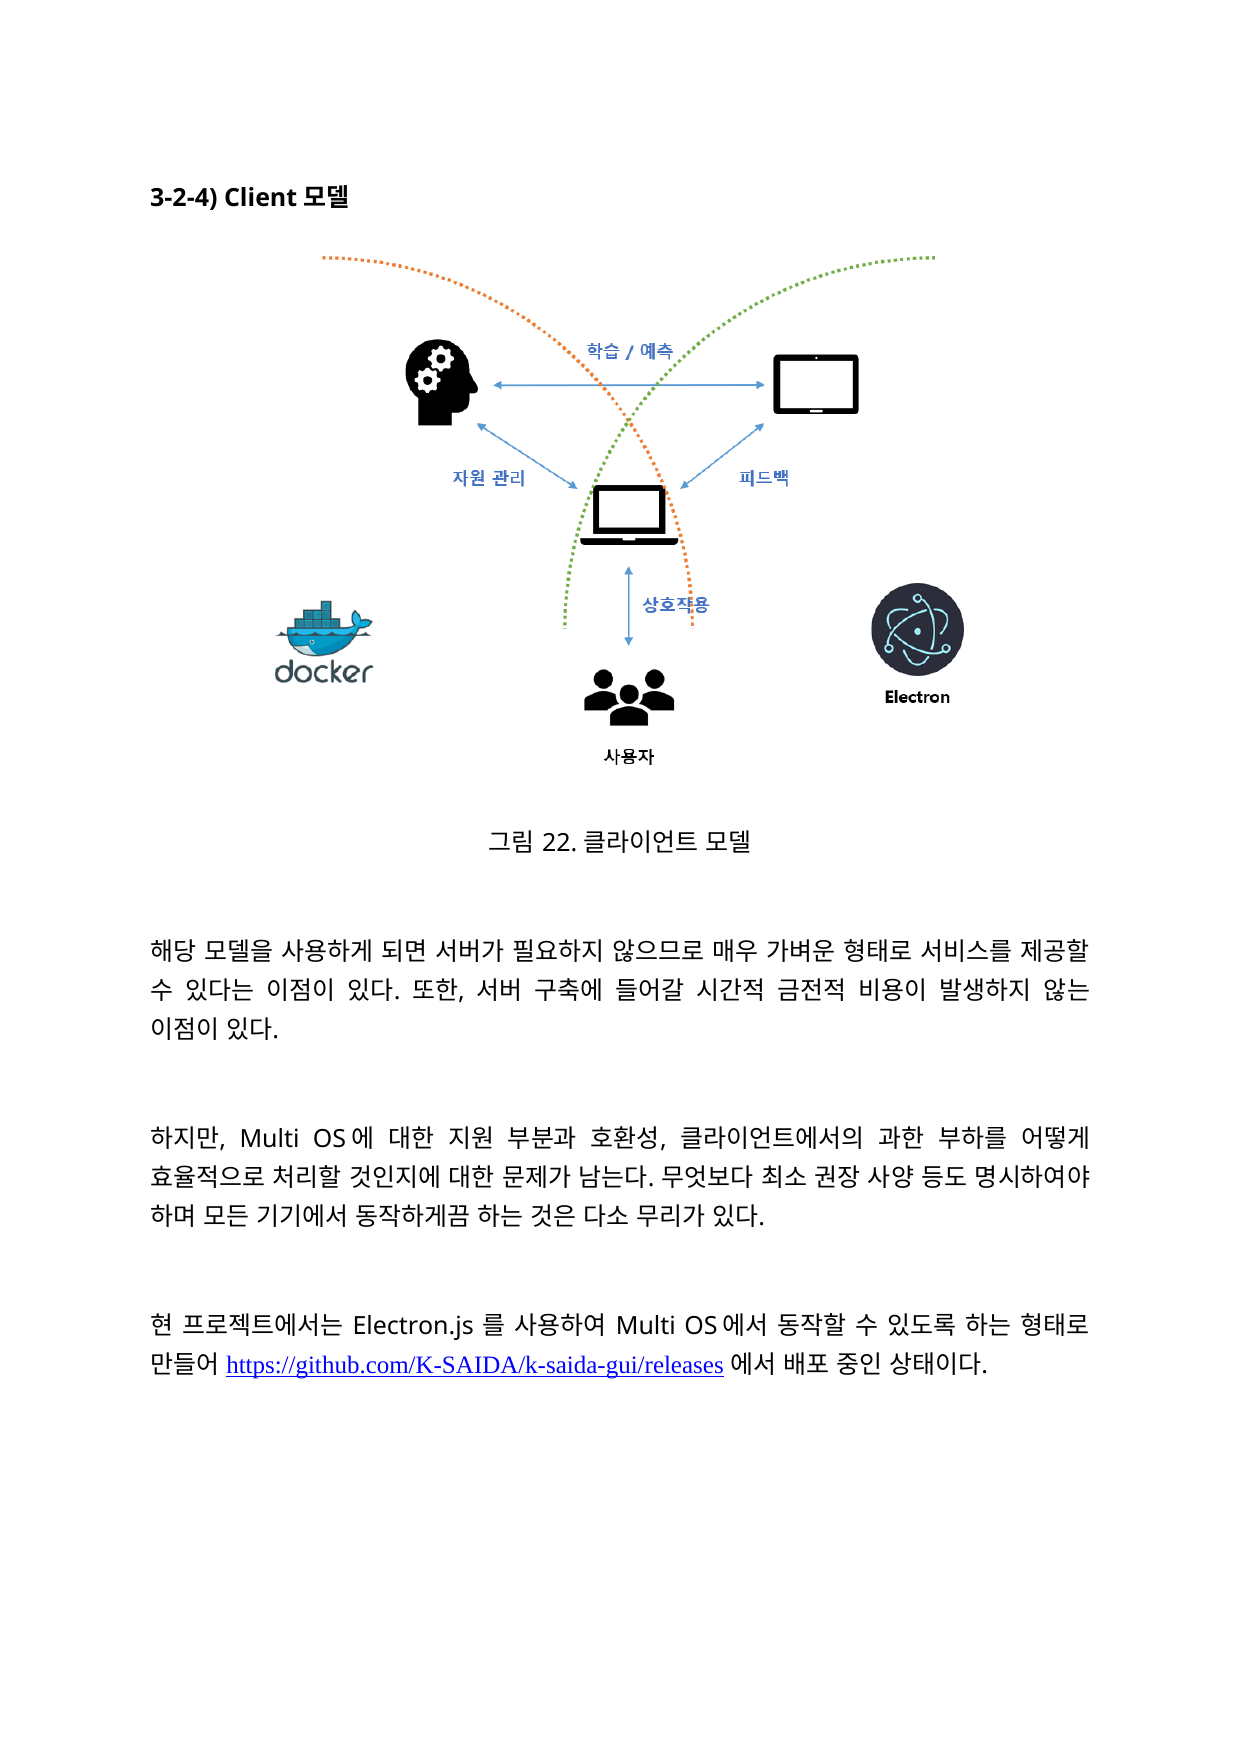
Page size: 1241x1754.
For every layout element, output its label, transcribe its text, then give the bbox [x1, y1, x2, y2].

picture [150, 232, 1091, 804]
text 하지만, Multi OS에 대한 지원 부분과 호환성, 클라이언트에서의 과한 부하를 어떻게 효율적으로 처리할 것인지에 대한 문제가 남는다. 무엇보다 최소 권장 사양 등도 명시하여야 하며 모든 기기에서 동작하게끔 하는 것은 다소 무리가 있다. [150, 1118, 1090, 1233]
text 현 프로젝트에서는 Electron.js 를 사용하여 Multi OS에서 동작할 수 있도록 하는 형태로 만들어 https://github.com/K-SAIDA/k-saida-gui/releases 에서 배포 중인 상태이다. [150, 1306, 1090, 1381]
text 3-2-4) Client 모델 [150, 177, 1090, 213]
text 해당 모델을 사용하게 되면 서버가 필요하지 않으므로 매우 가벼운 형태로 서비스를 제공할 수 있다는 이점이 있다. 또한, 서버 구축에 들어갈 시간적 금전적 비용이 발생하지 않는 이점이 있다. [150, 931, 1090, 1046]
text 그림 22. 클라이언트 모델 [150, 822, 1090, 858]
